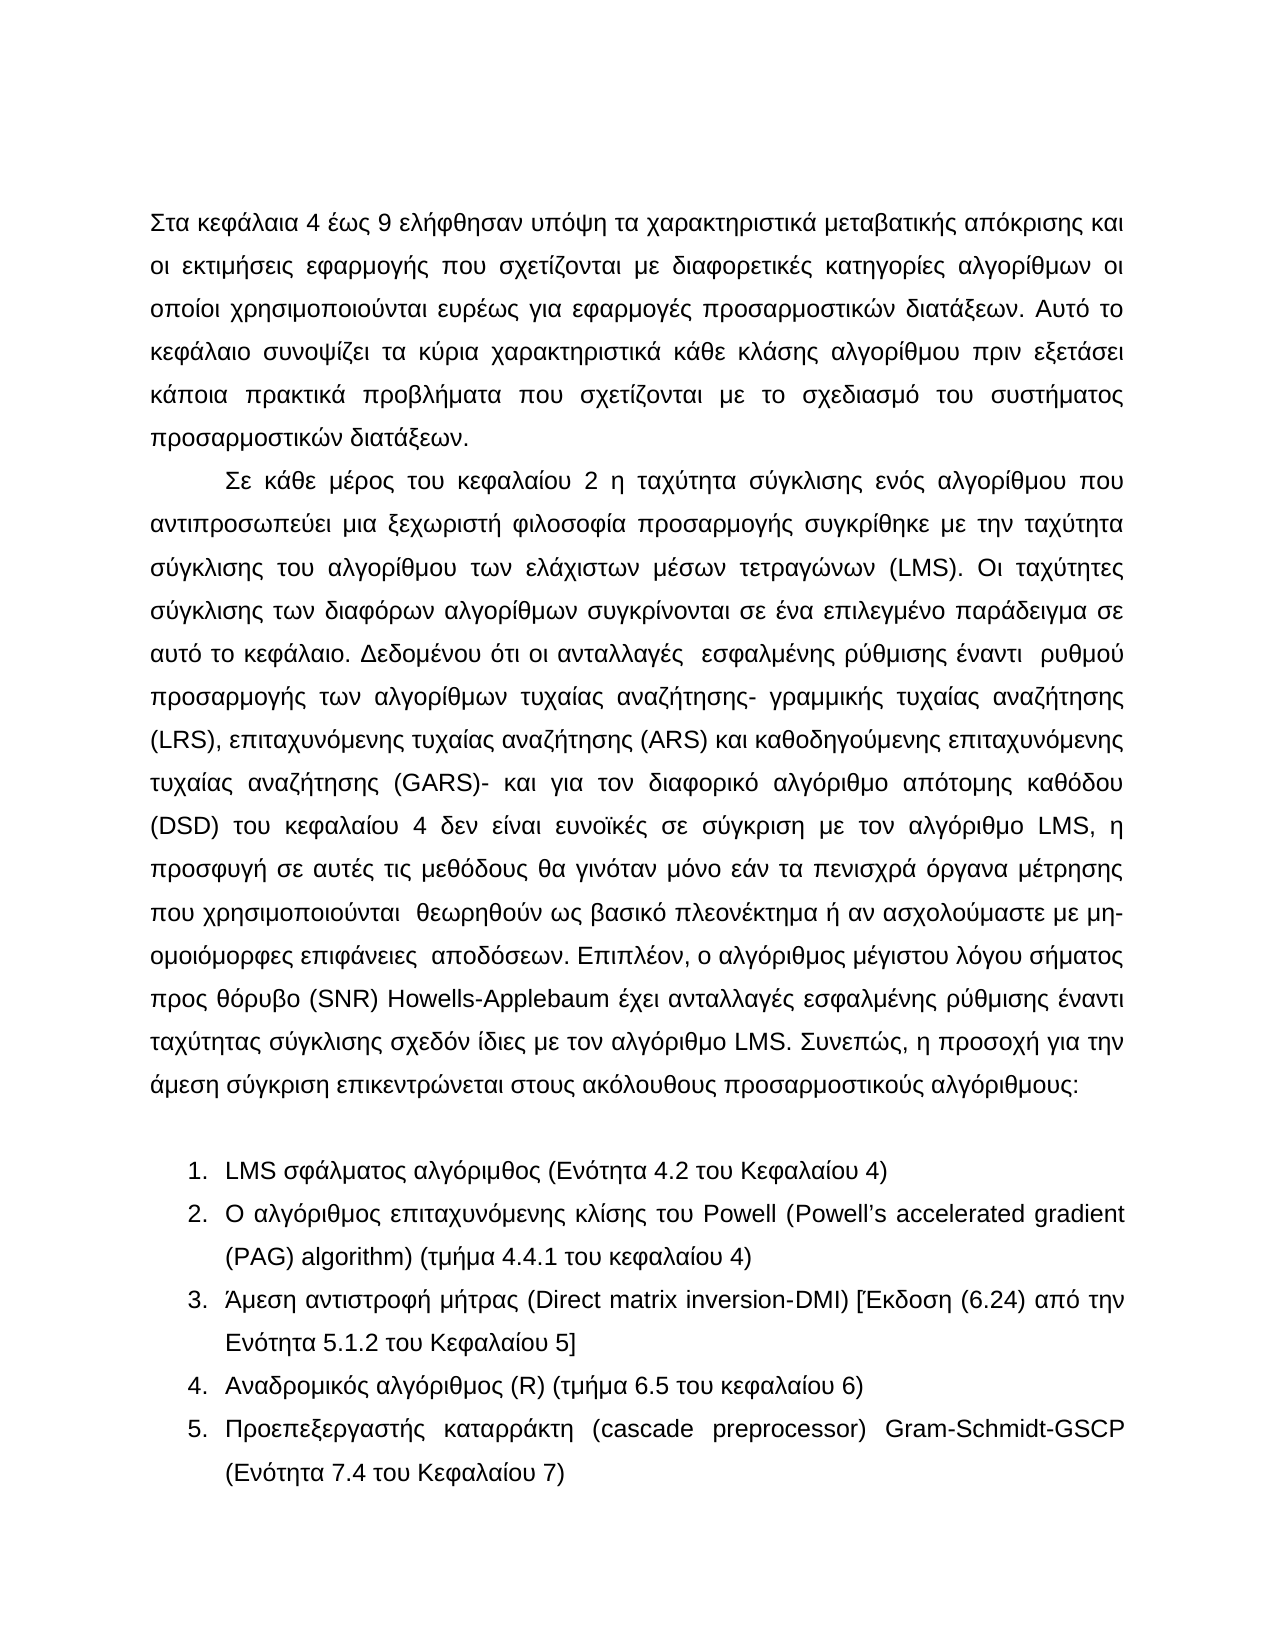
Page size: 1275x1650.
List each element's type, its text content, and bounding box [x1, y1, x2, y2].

list Αναδρομικός αλγόριθμος (R) (τμήμα 6.5 του κεφαλαίου 6) [187, 1371, 1125, 1400]
list Άμεση αντιστροφή μήτρας (Direct matrix inversion-DMI) [Έκδοση (6.24) από την Ενότητα 5.1.2 του Κεφαλαίου 5] [187, 1285, 1125, 1357]
text Στα κεφάλαια 4 έως 9 ελήφθησαν υπόψη τα χαρακτηριστικά μεταβατικής απόκρισης και οι εκτιμήσεις εφαρμογής που σχετίζονται με διαφορετικές κατηγορίες αλγορίθμων οι οποίοι χρησιμοποιούνται ευρέως για εφαρμογές προσαρμοστικών διατάξεων. Αυτό το κεφάλαιο συνοψίζει τα κύρια χαρακτηριστικά κάθε κλάσης αλγορίθμου πριν εξετάσει κάποια πρακτικά προβλήματα που σχετίζονται με το σχεδιασμό του συστήματος προσαρμοστικών διατάξεων. [150, 208, 1125, 452]
list Ο αλγόριθμος επιταχυνόμενης κλίσης του Powell (Powell’s accelerated gradient (PAG) algorithm) (τμήμα 4.4.1 του κεφαλαίου 4) [187, 1199, 1125, 1271]
list LMS σφάλματος αλγόριμθος (Ενότητα 4.2 του Κεφαλαίου 4) [187, 1156, 1125, 1184]
text Σε κάθε μέρος του κεφαλαίου 2 η ταχύτητα σύγκλισης ενός αλγορίθμου που αντιπροσωπεύει μια ξεχωριστή φιλοσοφία προσαρμογής συγκρίθηκε με την ταχύτητα σύγκλισης του αλγορίθμου των ελάχιστων μέσων τετραγώνων (LMS). Οι ταχύτητες σύγκλισης των διαφόρων αλγορίθμων συγκρίνονται σε ένα επιλεγμένο παράδειγμα σε αυτό το κεφάλαιο. Δεδομένου ότι οι ανταλλαγές εσφαλμένης ρύθμισης έναντι ρυθμού προσαρμογής των αλγορίθμων τυχαίας αναζήτησης- γραμμικής τυχαίας αναζήτησης (LRS), επιταχυνόμενης τυχαίας αναζήτησης (ARS) και καθοδηγούμενης επιταχυνόμενης τυχαίας αναζήτησης (GARS)- και για τον διαφορικό αλγόριθμο απότομης καθόδου (DSD) του κεφαλαίου 4 δεν είναι ευνοϊκές σε σύγκριση με τον αλγόριθμο LMS, η προσφυγή σε αυτές τις μεθόδους θα γινόταν μόνο εάν τα πενισχρά όργανα μέτρησης που χρησιμοποιούνται θεωρηθούν ως βασικό πλεονέκτημα ή αν ασχολούμαστε με μη-ομοιόμορφες επιφάνειες αποδόσεων. Επιπλέον, ο αλγόριθμος μέγιστου λόγου σήματος προς θόρυβο (SNR) Howells-Applebaum έχει ανταλλαγές εσφαλμένης ρύθμισης έναντι ταχύτητας σύγκλισης σχεδόν ίδιες με τον αλγόριθμο LMS. Συνεπώς, η προσοχή για την άμεση σύγκριση επικεντρώνεται στους ακόλουθους προσαρμοστικούς αλγόριθμους: [150, 466, 1125, 1099]
list Προεπεξεργαστής καταρράκτη (cascade preprocessor) Gram-Schmidt-GSCP (Ενότητα 7.4 του Κεφαλαίου 7) [187, 1414, 1125, 1486]
